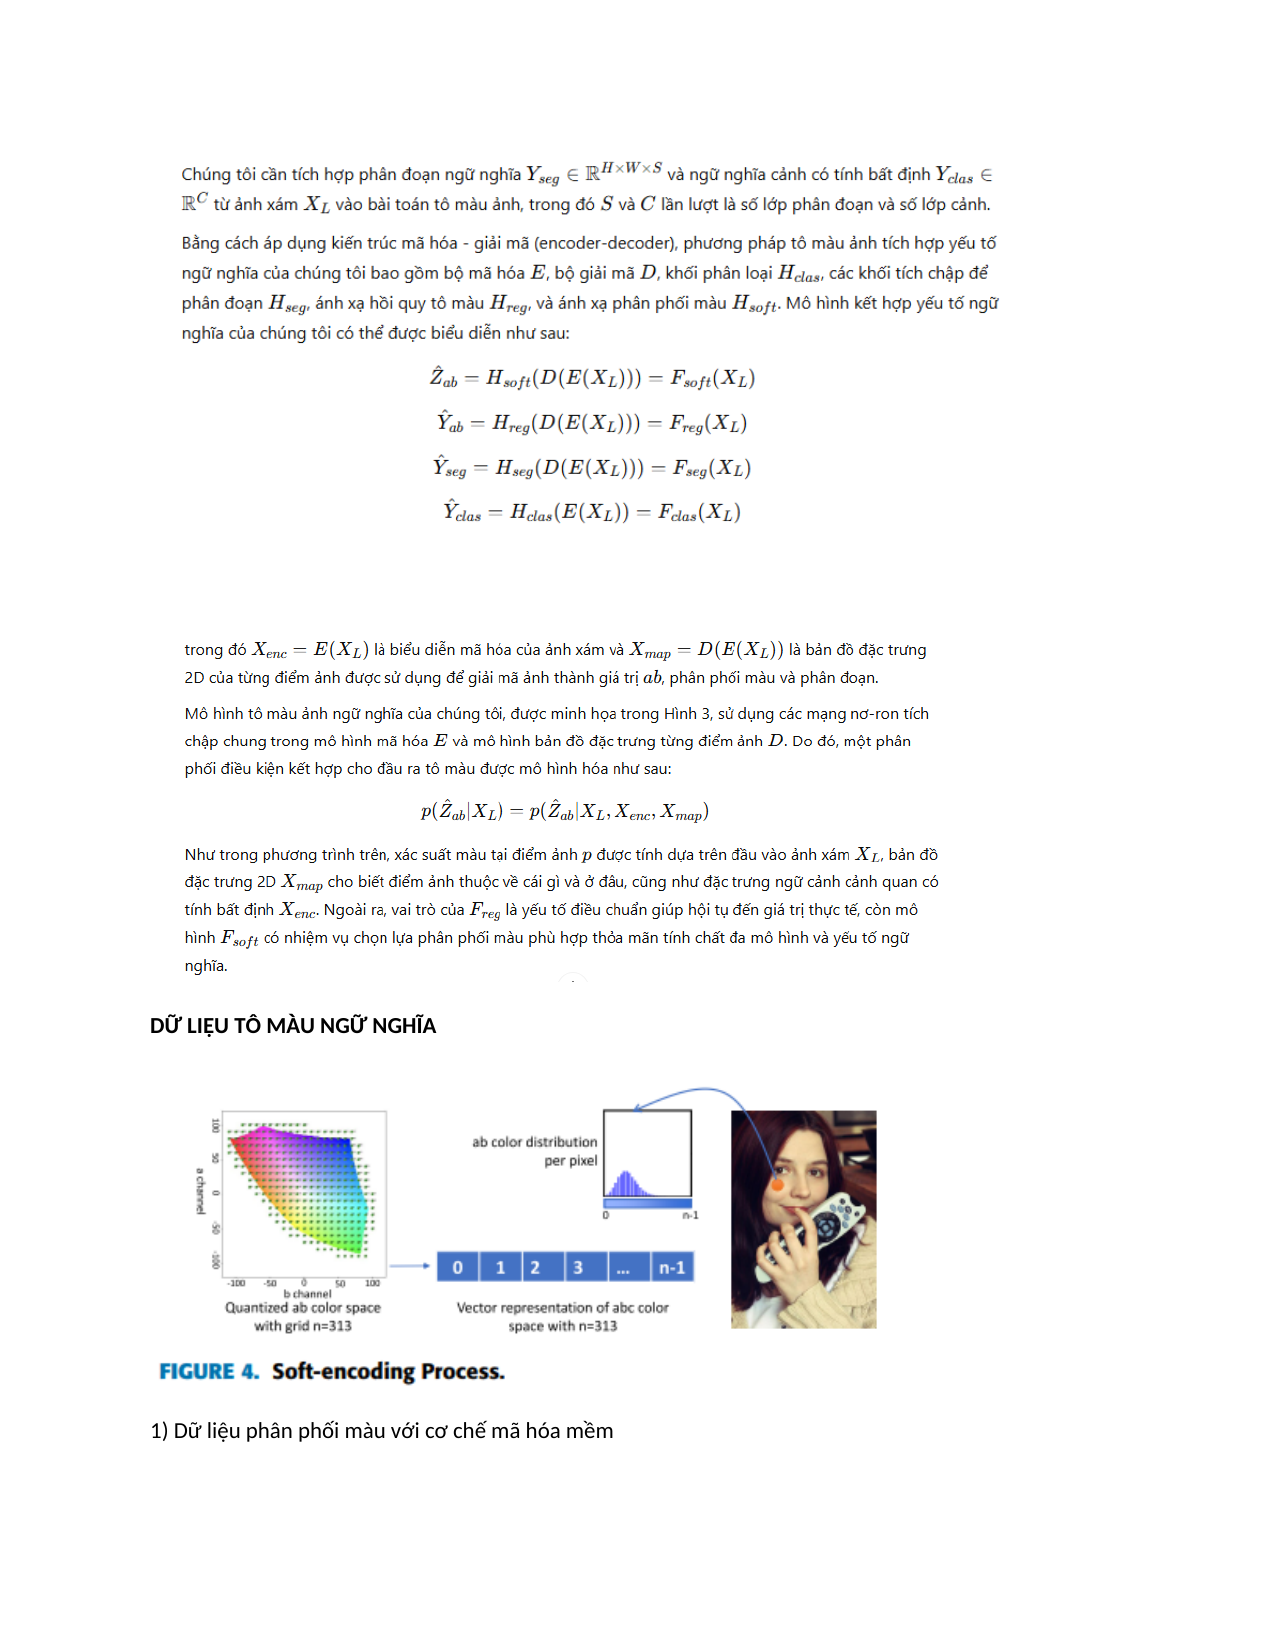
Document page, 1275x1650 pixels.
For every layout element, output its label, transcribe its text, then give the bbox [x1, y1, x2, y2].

text 1) Dữ liệu phân phối màu với cơ chế mã hóa mềm [150, 1416, 1125, 1444]
picture [150, 1067, 916, 1387]
text DỮ LIỆU TÔ MÀU NGỮ NGHĨA [150, 1011, 1125, 1039]
picture [150, 621, 964, 982]
picture [150, 150, 1004, 535]
